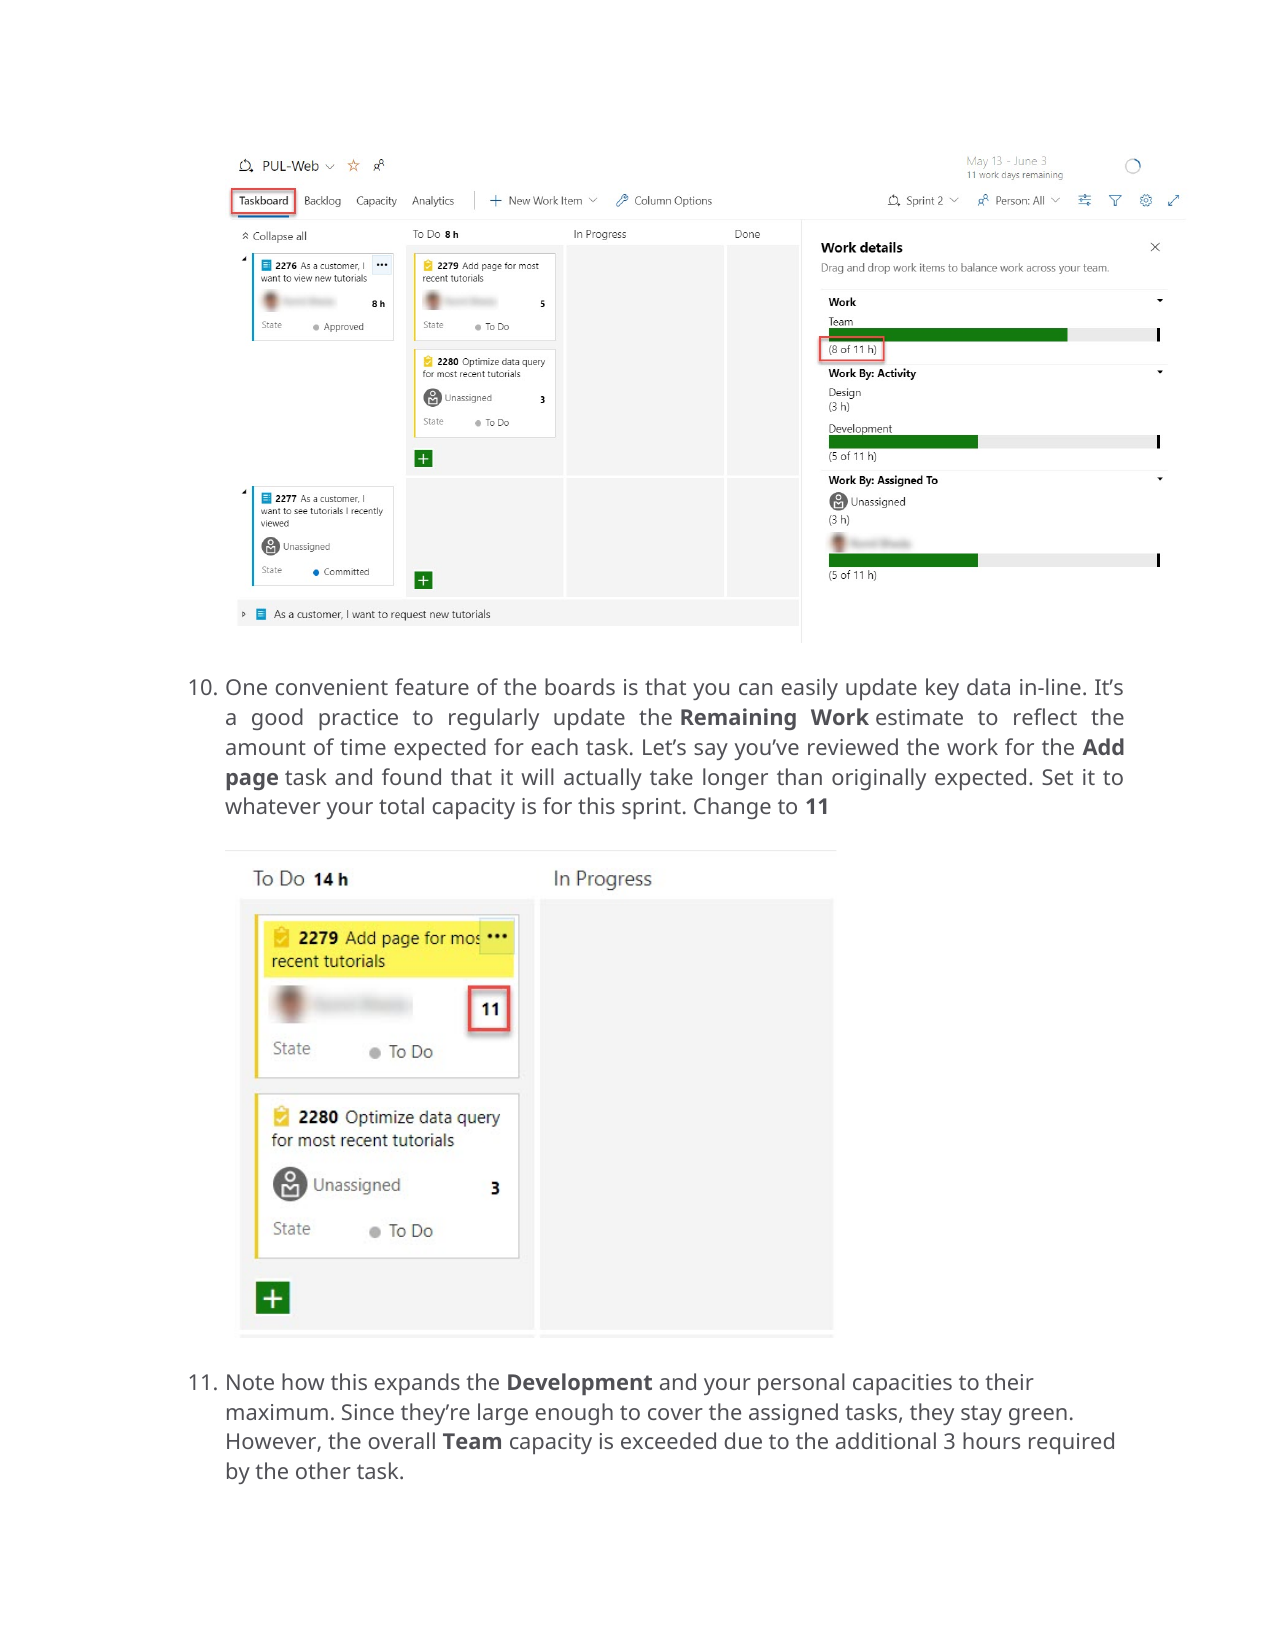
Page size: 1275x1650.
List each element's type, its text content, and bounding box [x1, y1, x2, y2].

list Note how this expands the Development and your personal capacities to their maximum. Since they’re large enough to cover the assigned tasks, they stay green. However, the overall Team capacity is exceeded due to the additional 3 hours required by the other task. [187, 1367, 1125, 1486]
list One convenient feature of the boards is that you can easily update key data in-line. It’s a good practice to regularly update the Remaining Work estimate to reflect the amount of time expected for each task. Let’s say you’ve reviewed the work for the Add page task and found that it will actually take longer than originally expected. Set it to whatever your total capacity is for this sprint. Change to 11 [187, 672, 1125, 821]
picture [225, 150, 1200, 643]
picture [225, 850, 837, 1338]
